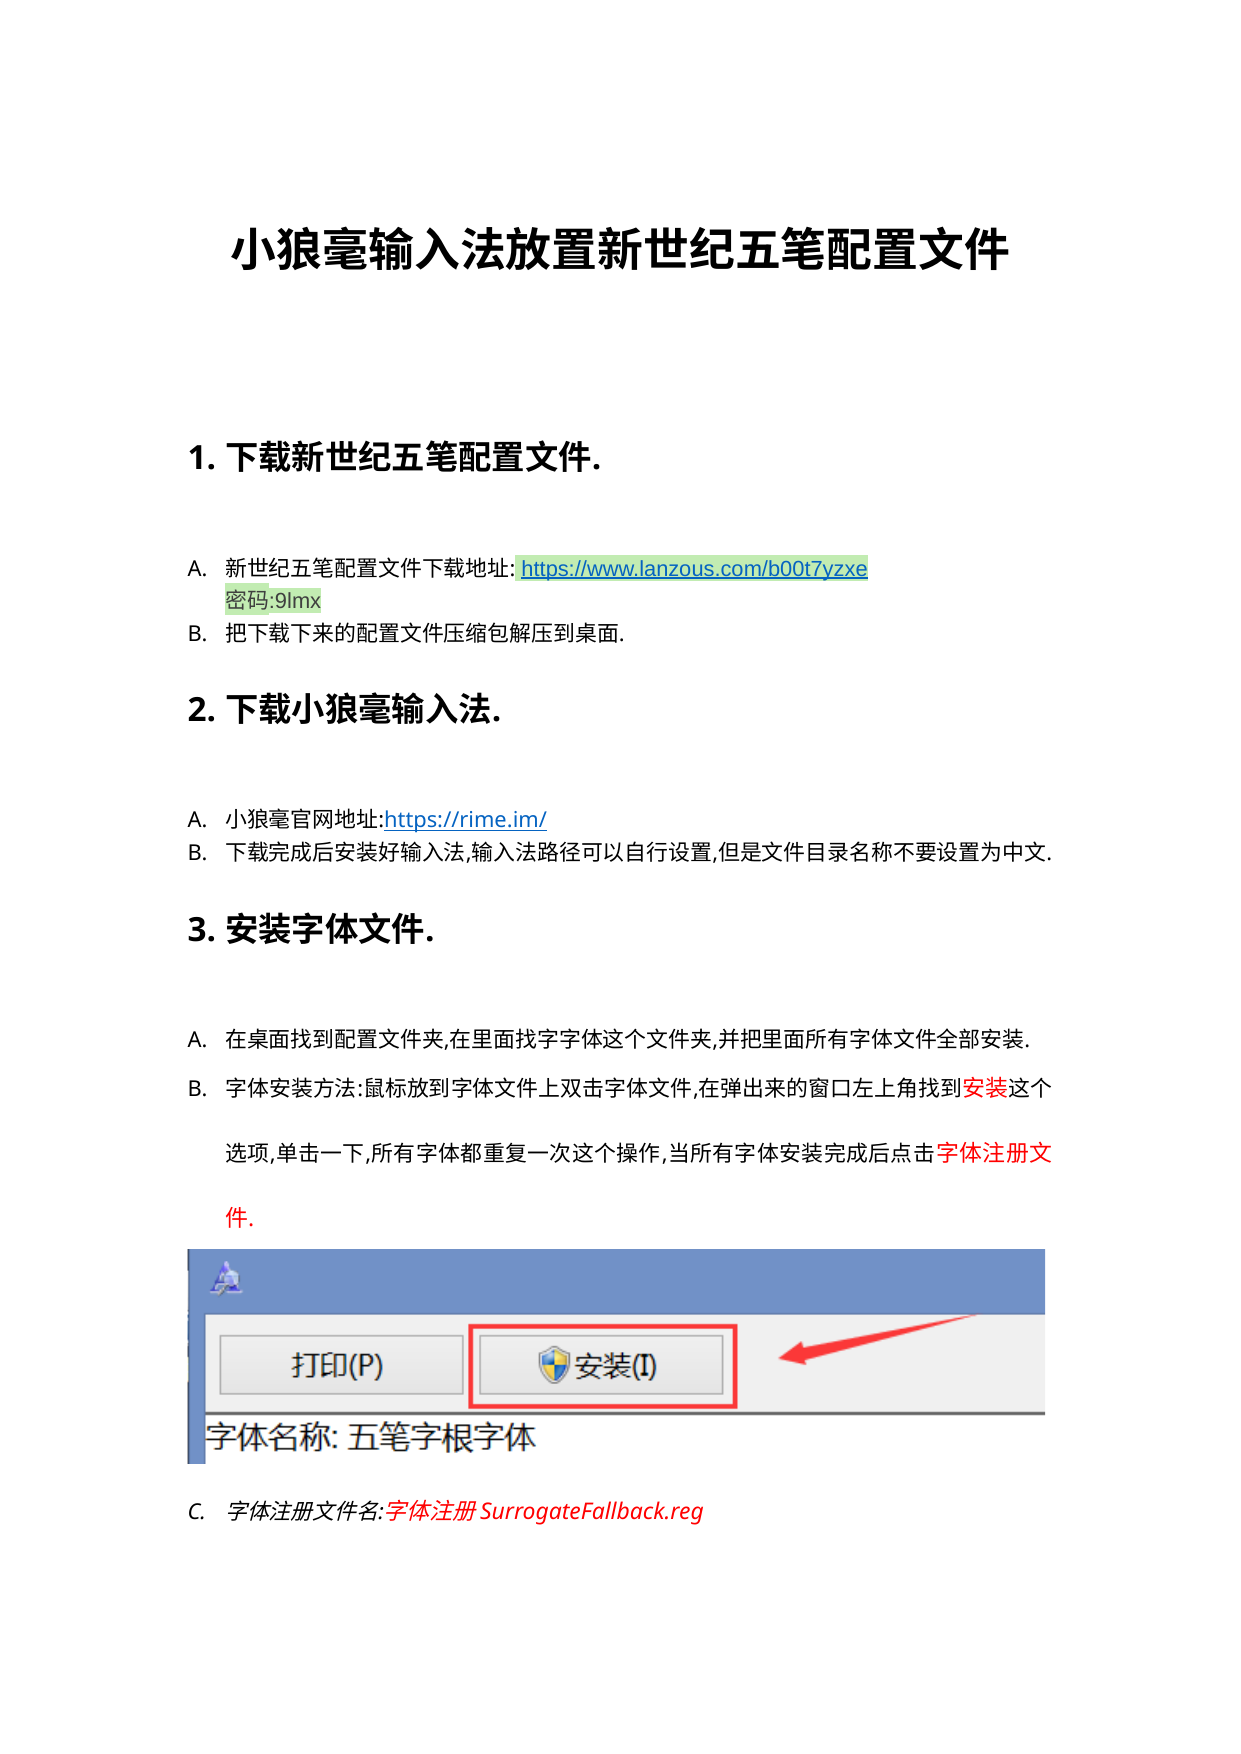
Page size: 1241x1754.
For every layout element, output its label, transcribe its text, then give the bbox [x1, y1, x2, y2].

picture [187, 1249, 1046, 1464]
subtitle 安装字体文件. [187, 894, 1053, 959]
list 新世纪五笔配置文件下载地址: https://www.lanzous.com/b00t7yzxe 密码:9lmx [187, 550, 1053, 615]
list 在桌面找到配置文件夹,在里面找字字体这个文件夹,并把里面所有字体文件全部安装. [187, 1022, 1053, 1054]
subtitle 小狼毫输入法放置新世纪五笔配置文件 [187, 197, 1053, 295]
list 字体安装方法:鼠标放到字体文件上双击字体文件,在弹出来的窗口左上角找到安装这个选项,单击一下,所有字体都重复一次这个操作,当所有字体安装完成后点击字体注册文件. [187, 1054, 1053, 1249]
list 小狼毫官网地址:https://rime.im/ [187, 802, 1053, 835]
list 下载完成后安装好输入法,输入法路径可以自行设置,但是文件目录名称不要设置为中文. [187, 835, 1053, 867]
list 字体注册文件名:字体注册SurrogateFallback.reg [187, 1477, 1053, 1542]
list 把下载下来的配置文件压缩包解压到桌面. [187, 615, 1053, 648]
subtitle 下载小狼毫输入法. [187, 675, 1053, 740]
subtitle 下载新世纪五笔配置文件. [187, 423, 1053, 488]
